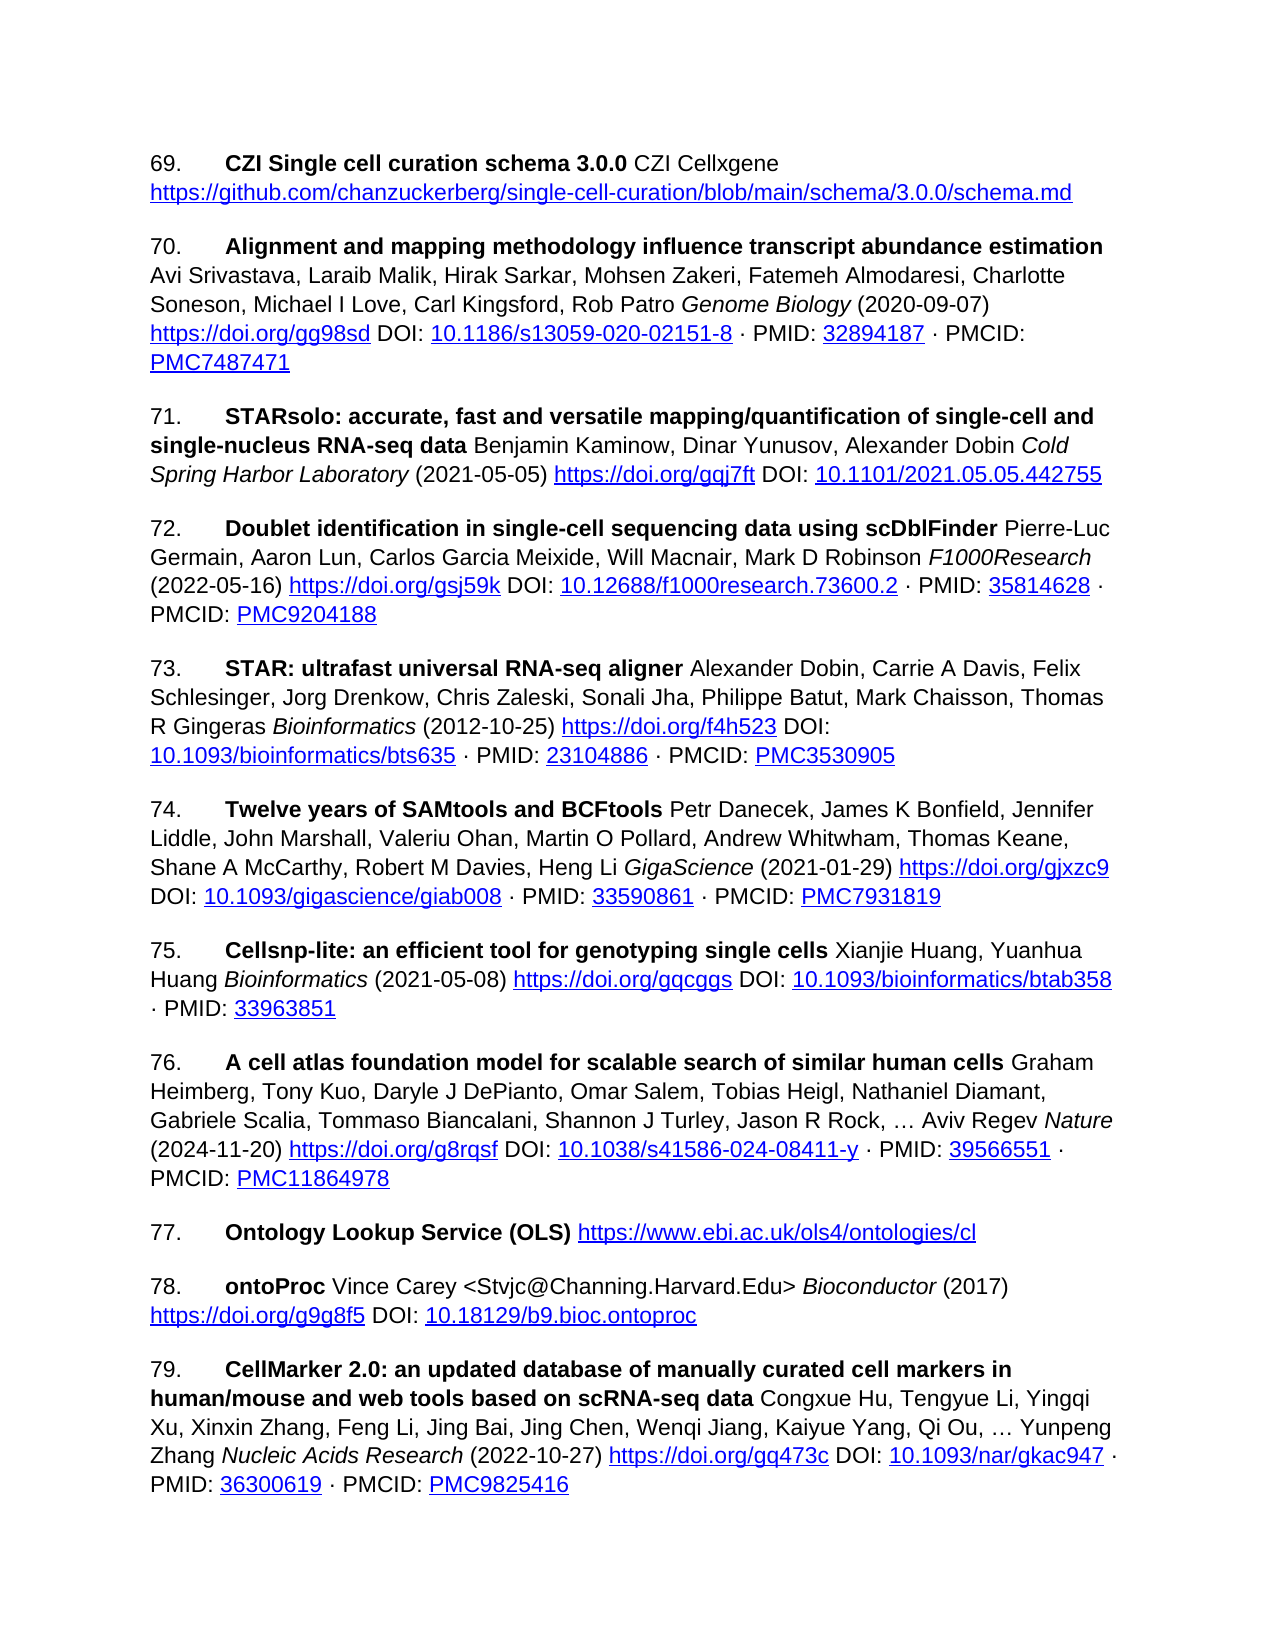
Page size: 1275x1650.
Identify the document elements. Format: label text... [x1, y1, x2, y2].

text 77. Ontology Lookup Service (OLS) https://www.ebi.ac.uk/ols4/ontologies/cl [150, 1219, 1125, 1245]
text 74. Twelve years of SAMtools and BCFtools Petr Danecek, James K Bonfield, Jennifer Liddle, John Marshall, Valeriu Ohan, Martin O Pollard, Andrew Whitwham, Thomas Keane, Shane A McCarthy, Robert M Davies, Heng Li GigaScience (2021-01-29) https://doi.org/gjxzc9 DOI: 10.1093/gigascience/giab008 · PMID: 33590861 · PMCID: PMC7931819 [150, 796, 1125, 909]
text 75. Cellsnp-lite: an efficient tool for genotyping single cells Xianjie Huang, Yuanhua Huang Bioinformatics (2021-05-08) https://doi.org/gqcggs DOI: 10.1093/bioinformatics/btab358 · PMID: 33963851 [150, 937, 1125, 1021]
text 78. ontoProc Vince Carey <Stvjc@Channing.Harvard.Edu> Bioconductor (2017) https://doi.org/g9g8f5 DOI: 10.18129/b9.bioc.ontoproc [150, 1273, 1125, 1328]
text 73. STAR: ultrafast universal RNA-seq aligner Alexander Dobin, Carrie A Davis, Felix Schlesinger, Jorg Drenkow, Chris Zaleski, Sonali Jha, Philippe Batut, Mark Chaisson, Thomas R Gingeras Bioinformatics (2012-10-25) https://doi.org/f4h523 DOI: 10.1093/bioinformatics/bts635 · PMID: 23104886 · PMCID: PMC3530905 [150, 655, 1125, 769]
text 71. STARsolo: accurate, fast and versatile mapping/quantification of single-cell and single-nucleus RNA-seq data Benjamin Kaminow, Dinar Yunusov, Alexander Dobin Cold Spring Harbor Laboratory (2021-05-05) https://doi.org/gqj7ft DOI: 10.1101/2021.05.05.442755 [150, 403, 1125, 487]
text 72. Doublet identification in single-cell sequencing data using scDblFinder Pierre-Luc Germain, Aaron Lun, Carlos Garcia Meixide, Will Macnair, Mark D Robinson F1000Research (2022-05-16) https://doi.org/gsj59k DOI: 10.12688/f1000research.73600.2 · PMID: 35814628 · PMCID: PMC9204188 [150, 514, 1125, 628]
text 70. Alignment and mapping methodology influence transcript abundance estimation Avi Srivastava, Laraib Malik, Hirak Sarkar, Mohsen Zakeri, Fatemeh Almodaresi, Charlotte Soneson, Michael I Love, Carl Kingsford, Rob Patro Genome Biology (2020-09-07) https://doi.org/gg98sd DOI: 10.1186/s13059-020-02151-8 · PMID: 32894187 · PMCID: PMC7487471 [150, 233, 1125, 375]
text 69. CZI Single cell curation schema 3.0.0 CZI Cellxgene https://github.com/chanzuckerberg/single-cell-curation/blob/main/schema/3.0.0/schema.md [150, 150, 1125, 205]
text 79. CellMarker 2.0: an updated database of manually curated cell markers in human/mouse and web tools based on scRNA-seq data Congxue Hu, Tengyue Li, Yingqi Xu, Xinxin Zhang, Feng Li, Jing Bai, Jing Chen, Wenqi Jiang, Kaiyue Yang, Qi Ou, … Yunpeng Zhang Nucleic Acids Research (2022-10-27) https://doi.org/gq473c DOI: 10.1093/nar/gkac947 · PMID: 36300619 · PMCID: PMC9825416 [150, 1356, 1125, 1498]
text 76. A cell atlas foundation model for scalable search of similar human cells Graham Heimberg, Tony Kuo, Daryle J DePianto, Omar Salem, Tobias Heigl, Nathaniel Diamant, Gabriele Scalia, Tommaso Biancalani, Shannon J Turley, Jason R Rock, … Aviv Regev Nature (2024-11-20) https://doi.org/g8rqsf DOI: 10.1038/s41586-024-08411-y · PMID: 39566551 · PMCID: PMC11864978 [150, 1049, 1125, 1191]
